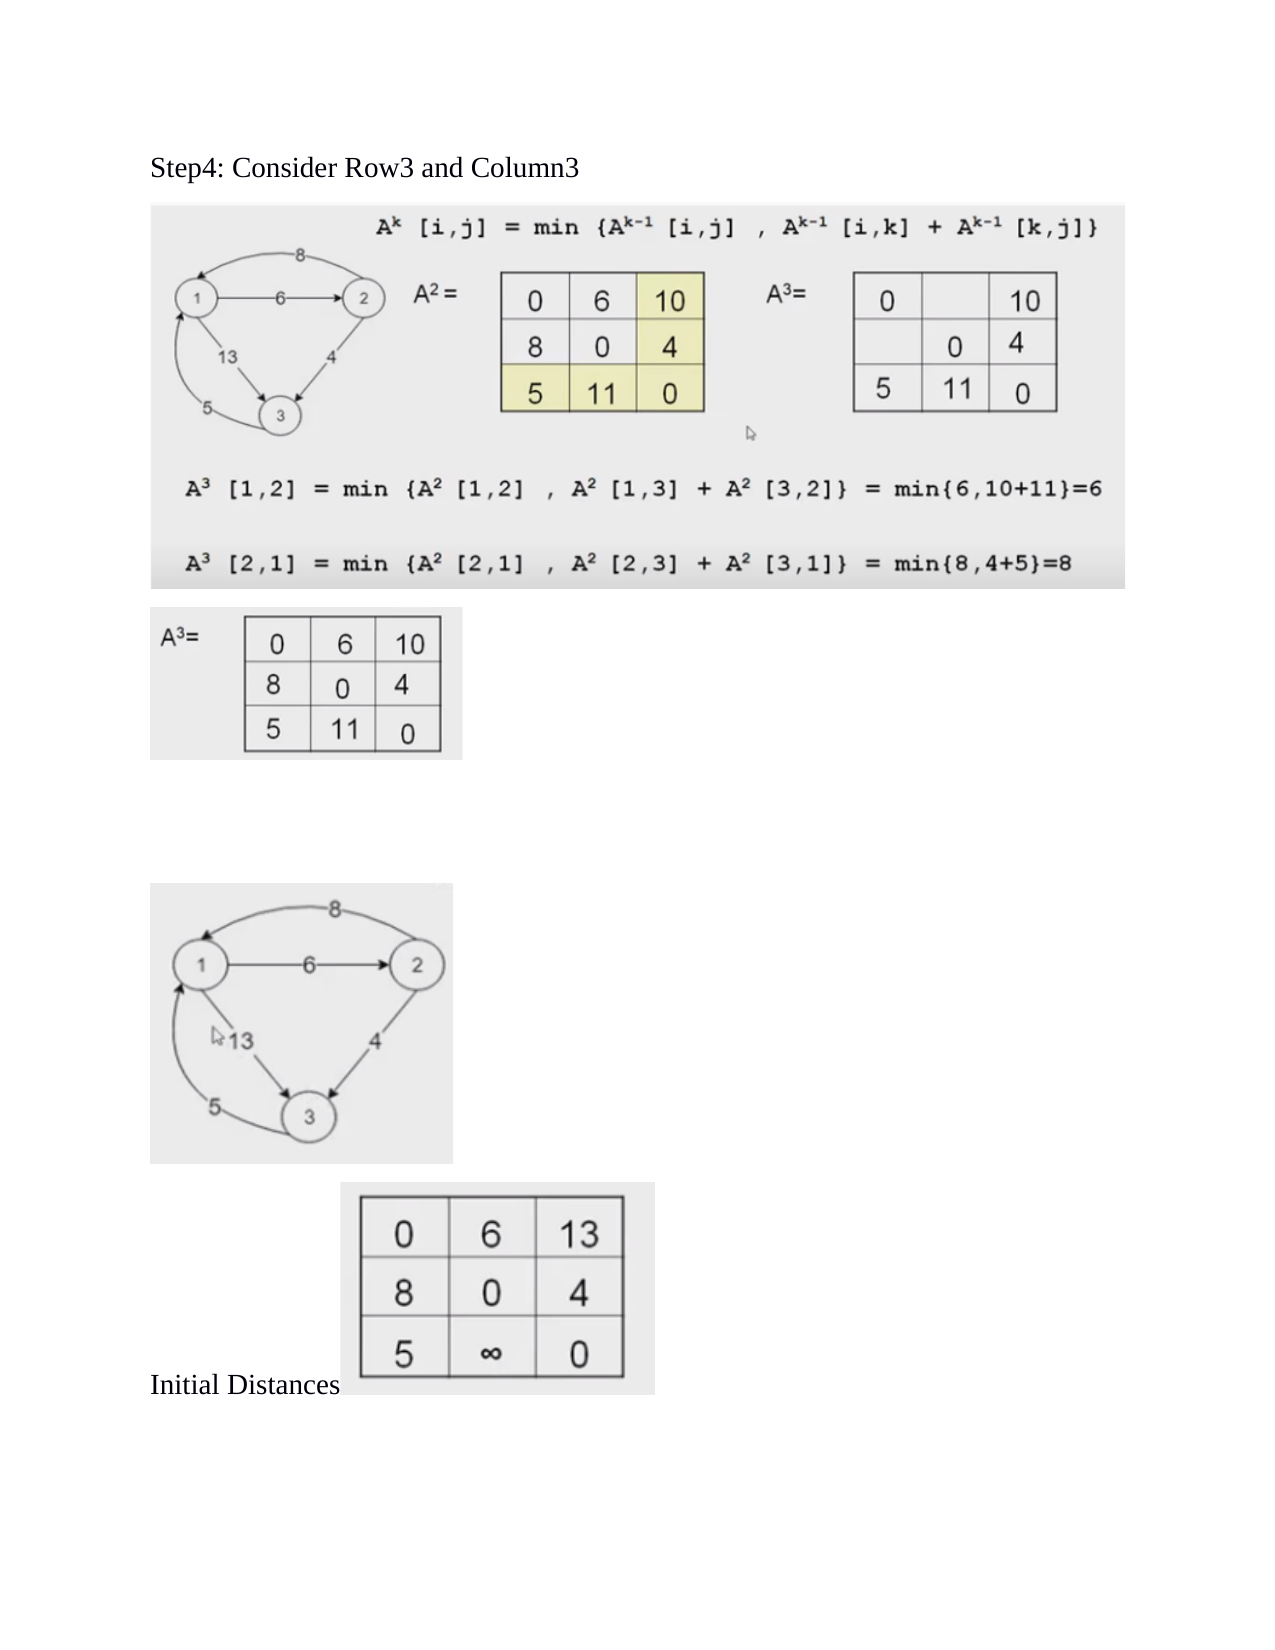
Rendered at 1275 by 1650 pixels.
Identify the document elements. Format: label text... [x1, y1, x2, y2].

text Step4: Consider Row3 and Column3 [150, 150, 1125, 183]
picture [150, 883, 454, 1164]
picture [150, 607, 463, 760]
picture [340, 1182, 655, 1395]
picture [150, 202, 1125, 589]
